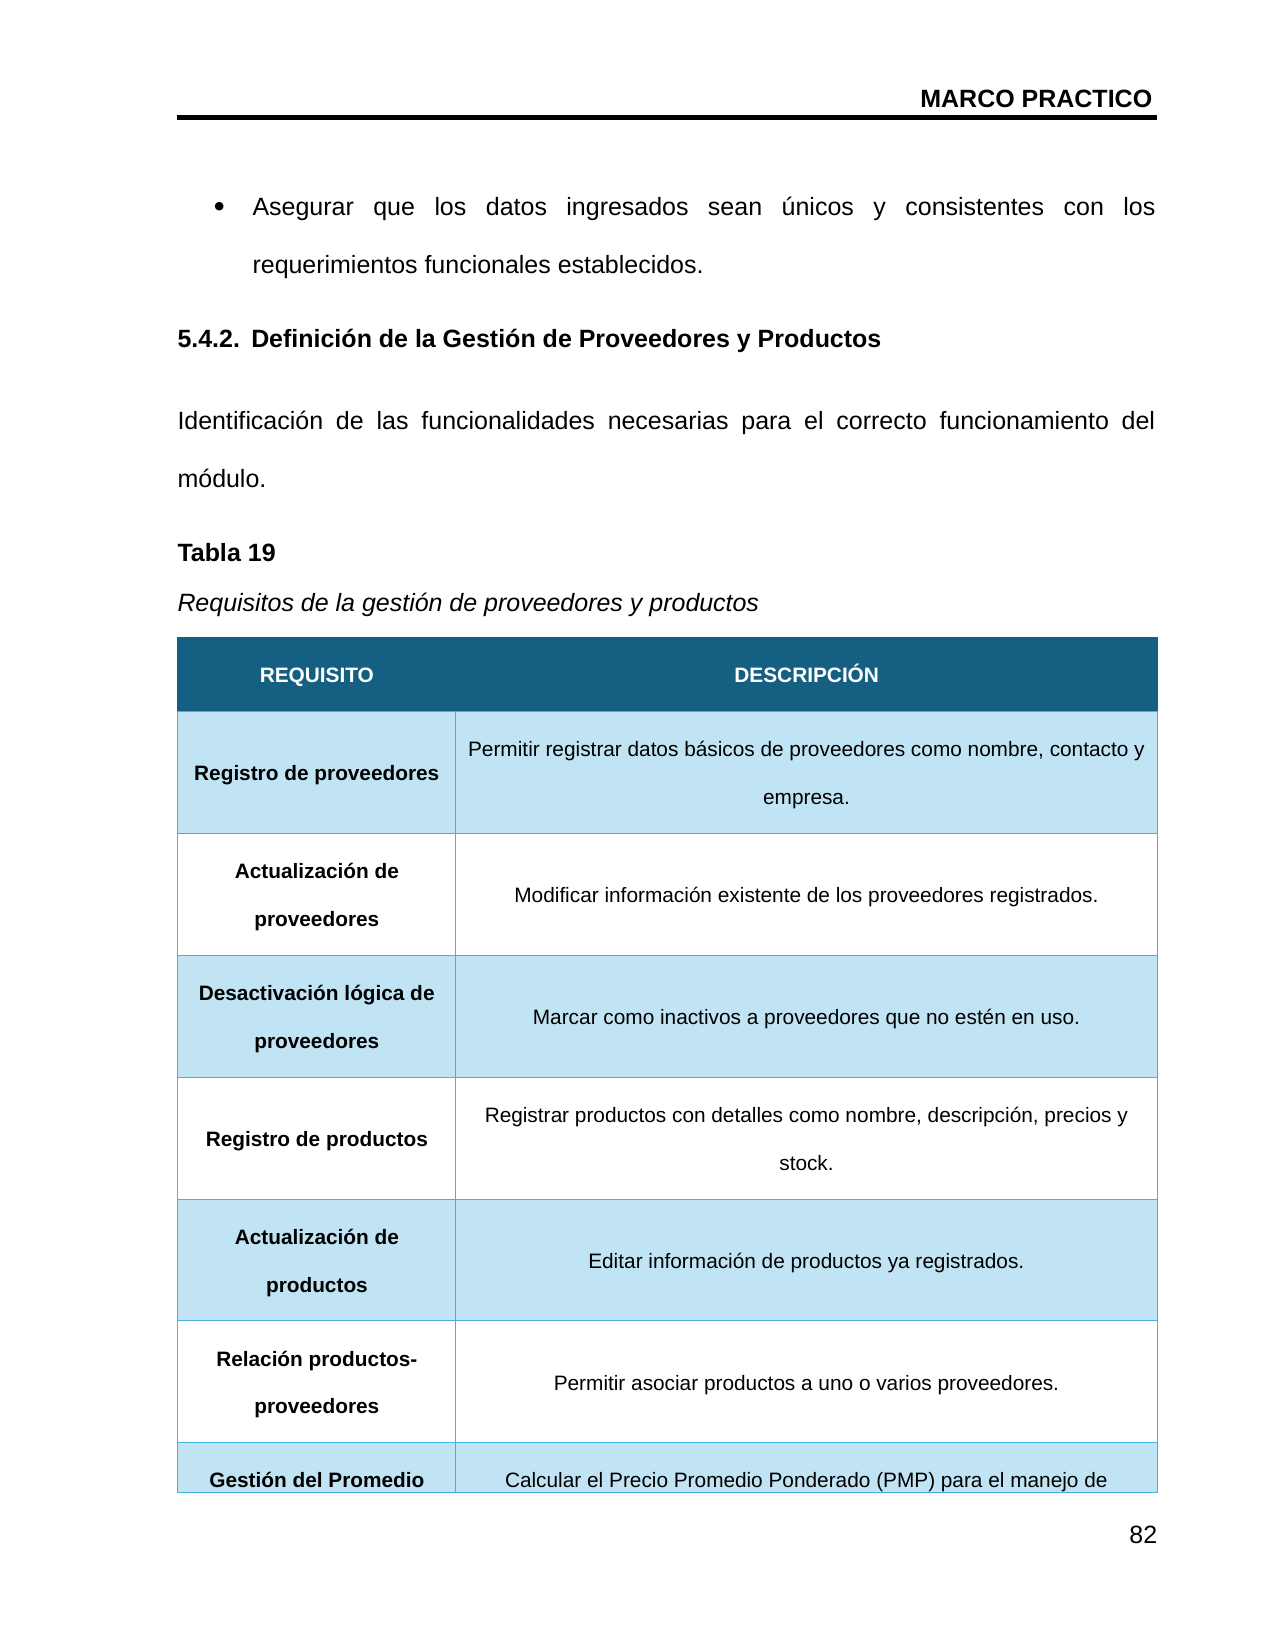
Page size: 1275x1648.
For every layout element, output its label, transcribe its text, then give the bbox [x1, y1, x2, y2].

text Identificación de las funcionalidades necesarias para el correcto funcionamiento del módulo. [177, 406, 1157, 492]
table_cell Desactivación lógica de proveedores [178, 956, 455, 1077]
table_cell Editar información de productos ya registrados. [456, 1200, 1157, 1320]
table_header DESCRIPCIÓN [456, 638, 1157, 711]
table_cell Marcar como inactivos a proveedores que no estén en uso. [456, 956, 1157, 1077]
table_cell Actualización de productos [178, 1200, 455, 1320]
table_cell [178, 1443, 455, 1492]
text Requisitos de la gestión de proveedores y productos [177, 587, 1157, 616]
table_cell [456, 1443, 1157, 1492]
table_cell Actualización de proveedores [178, 834, 455, 955]
table_cell Registro de proveedores [178, 712, 455, 833]
subtitle Definición de la Gestión de Proveedores y Productos [177, 324, 1157, 352]
table_cell Modificar información existente de los proveedores registrados. [456, 834, 1157, 955]
table_cell Permitir registrar datos básicos de proveedores como nombre, contacto y empresa. [456, 712, 1157, 833]
table_cell Permitir asociar productos a uno o varios proveedores. [456, 1321, 1157, 1442]
table_cell Registro de productos [178, 1078, 455, 1198]
table_header REQUISITO [178, 638, 455, 711]
list Asegurar que los datos ingresados sean únicos y consistentes con los requerimientos funcionales establecidos. [215, 192, 1157, 278]
table_cell Registrar productos con detalles como nombre, descripción, precios y stock. [456, 1078, 1157, 1198]
table_cell Relación productos-proveedores [178, 1321, 455, 1442]
